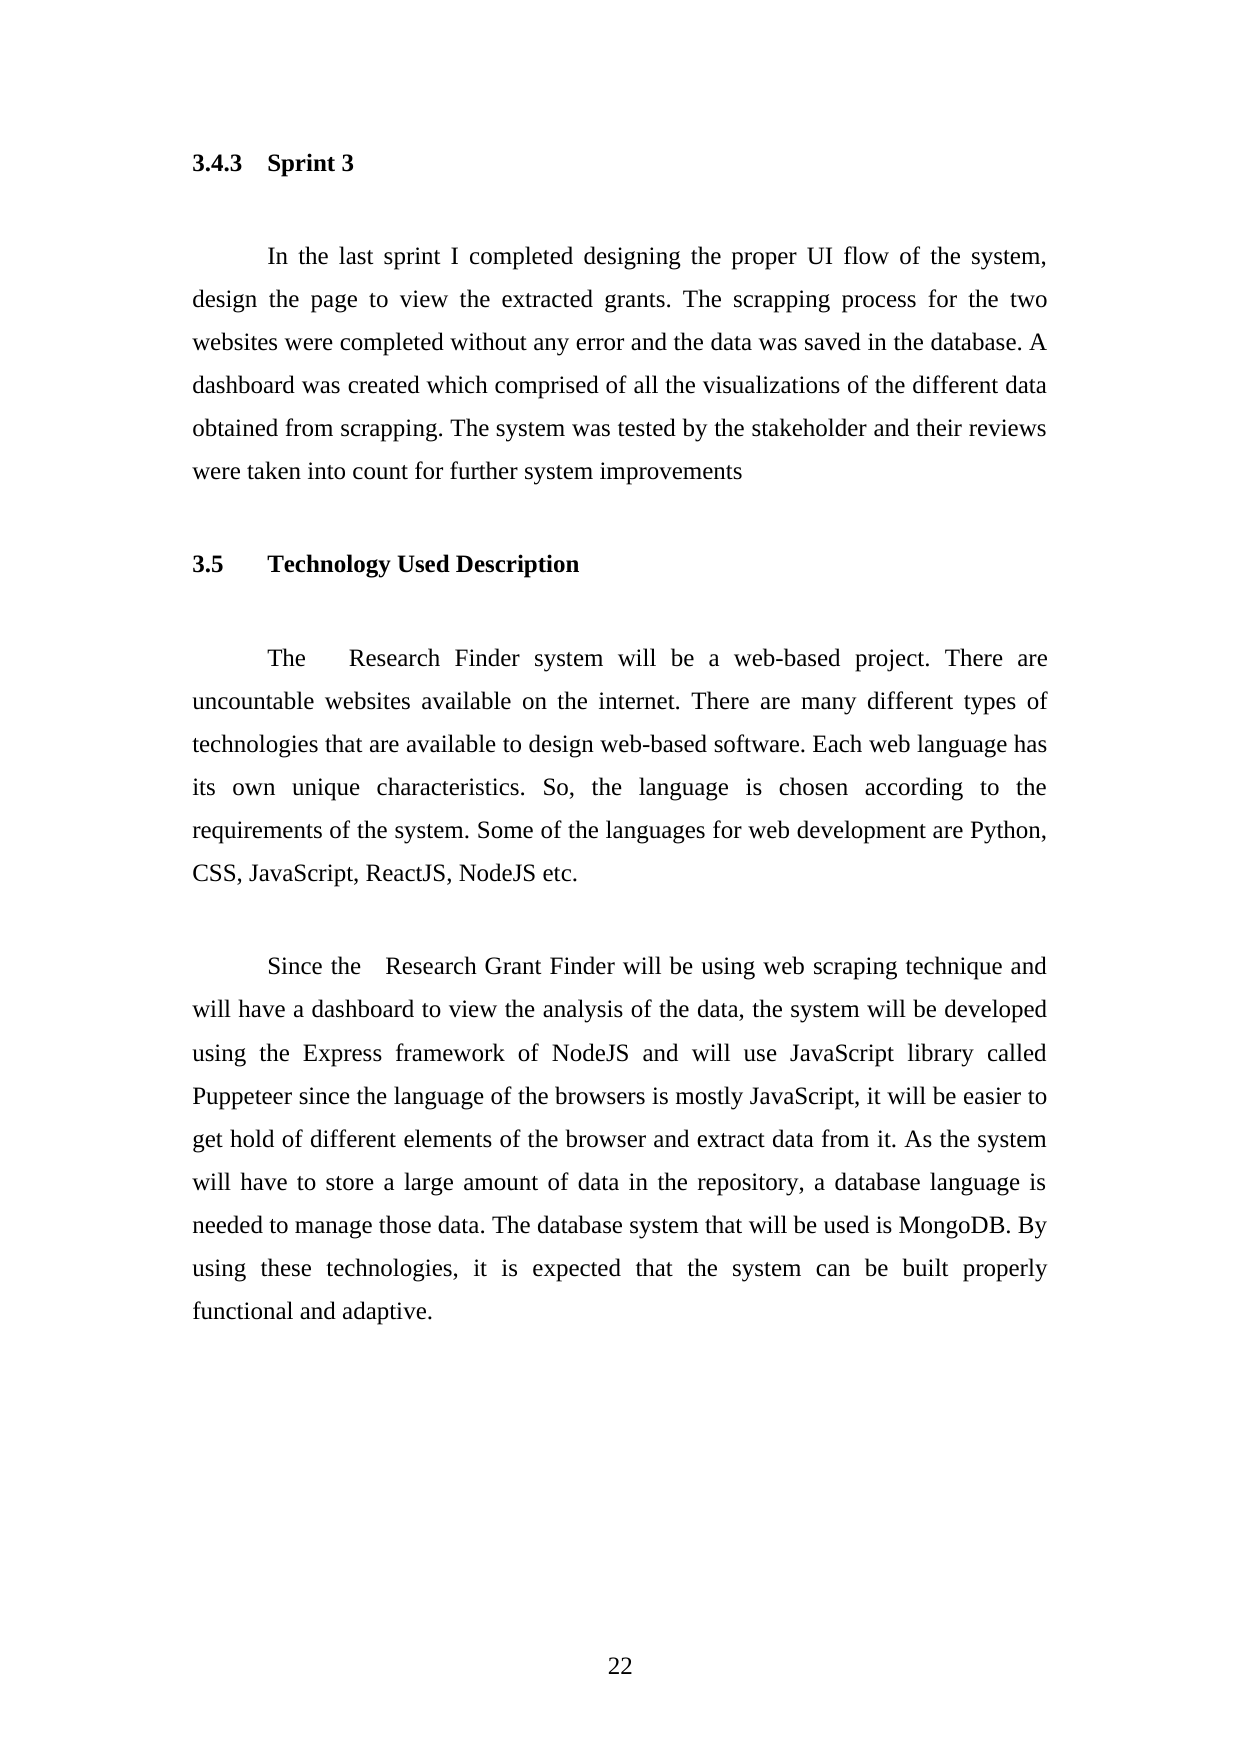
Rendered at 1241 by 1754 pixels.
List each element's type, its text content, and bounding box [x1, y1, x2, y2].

text Since the Research Grant Finder will be using web scraping technique and will have a dashboard to view the analysis of the data, the system will be developed using the Express framework of NodeJS and will use JavaScript library called Puppeteer since the language of the browsers is mostly JavaScript, it will be easier to get hold of different elements of the browser and extract data from it. As the system will have to store a large amount of data in the repository, a database language is needed to manage those data. The database system that will be used is MongoDB. By using these technologies, it is expected that the system can be built properly functional and adaptive. [192, 951, 1048, 1325]
subtitle Sprint 3 [192, 148, 1048, 176]
subtitle Technology Used Description [192, 549, 1048, 578]
text In the last sprint I completed designing the proper UI flow of the system, design the page to view the extracted grants. The scrapping process for the two websites were completed without any error and the data was saved in the database. A dashboard was created which comprised of all the visualizations of the different data obtained from scrapping. The system was tested by the stakeholder and their reviews were taken into count for further system improvements [192, 241, 1048, 485]
text The Research Finder system will be a web-based project. There are uncountable websites available on the internet. There are many different types of technologies that are available to design web-based software. Each web language has its own unique characteristics. So, the language is chosen according to the requirements of the system. Some of the languages for web development are Python, CSS, JavaScript, ReactJS, NodeJS etc. [192, 643, 1048, 887]
